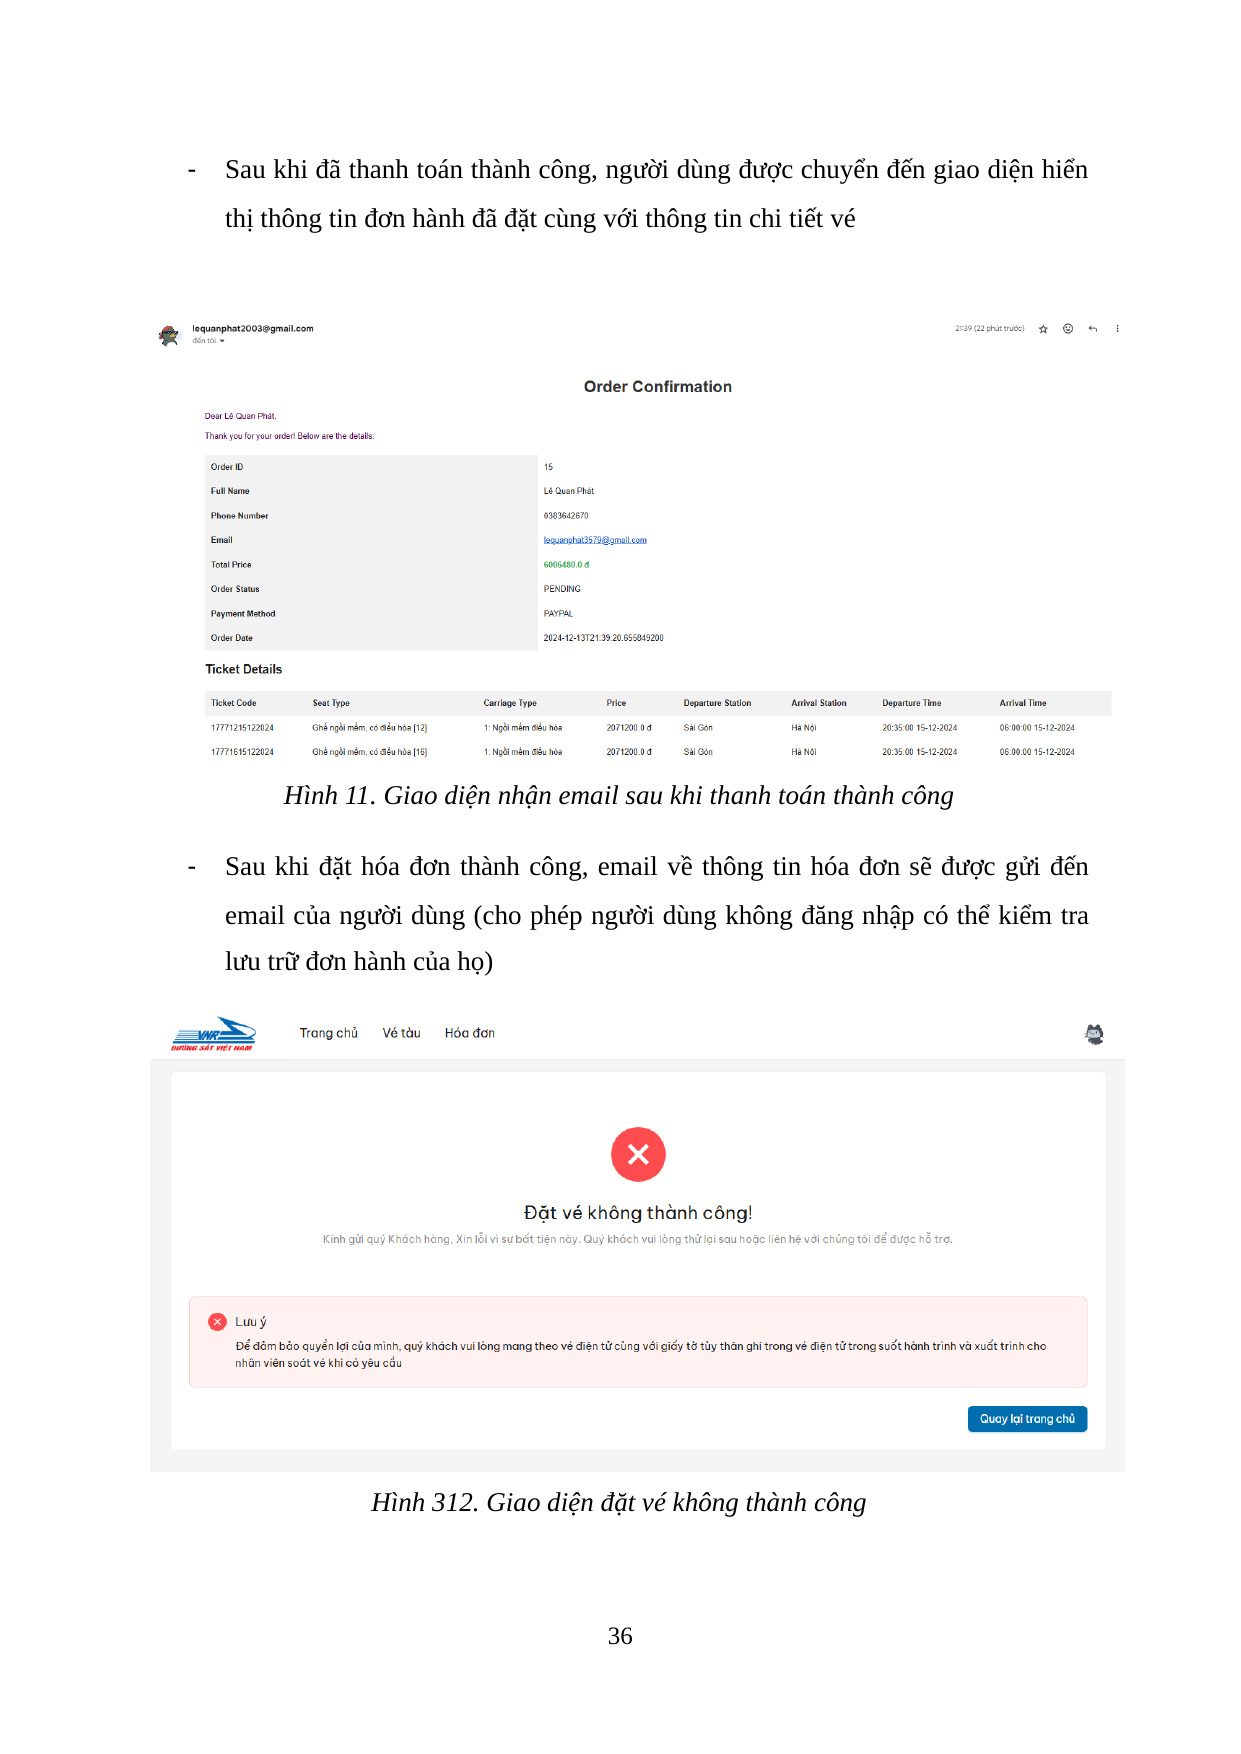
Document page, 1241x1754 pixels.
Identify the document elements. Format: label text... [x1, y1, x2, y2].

picture [150, 312, 1125, 765]
picture [150, 1008, 1125, 1472]
list Sau khi đã thanh toán thành công, người dùng được chuyển đến giao diện hiển thị thông tin đơn hành đã đặt cùng với thông tin chi tiết vé [187, 150, 1090, 233]
list Sau khi đặt hóa đơn thành công, email về thông tin hóa đơn sẽ được gửi đến email của người dùng (cho phép người dùng không đăng nhập có thể kiểm tra lưu trữ đơn hành của họ) [187, 846, 1090, 977]
